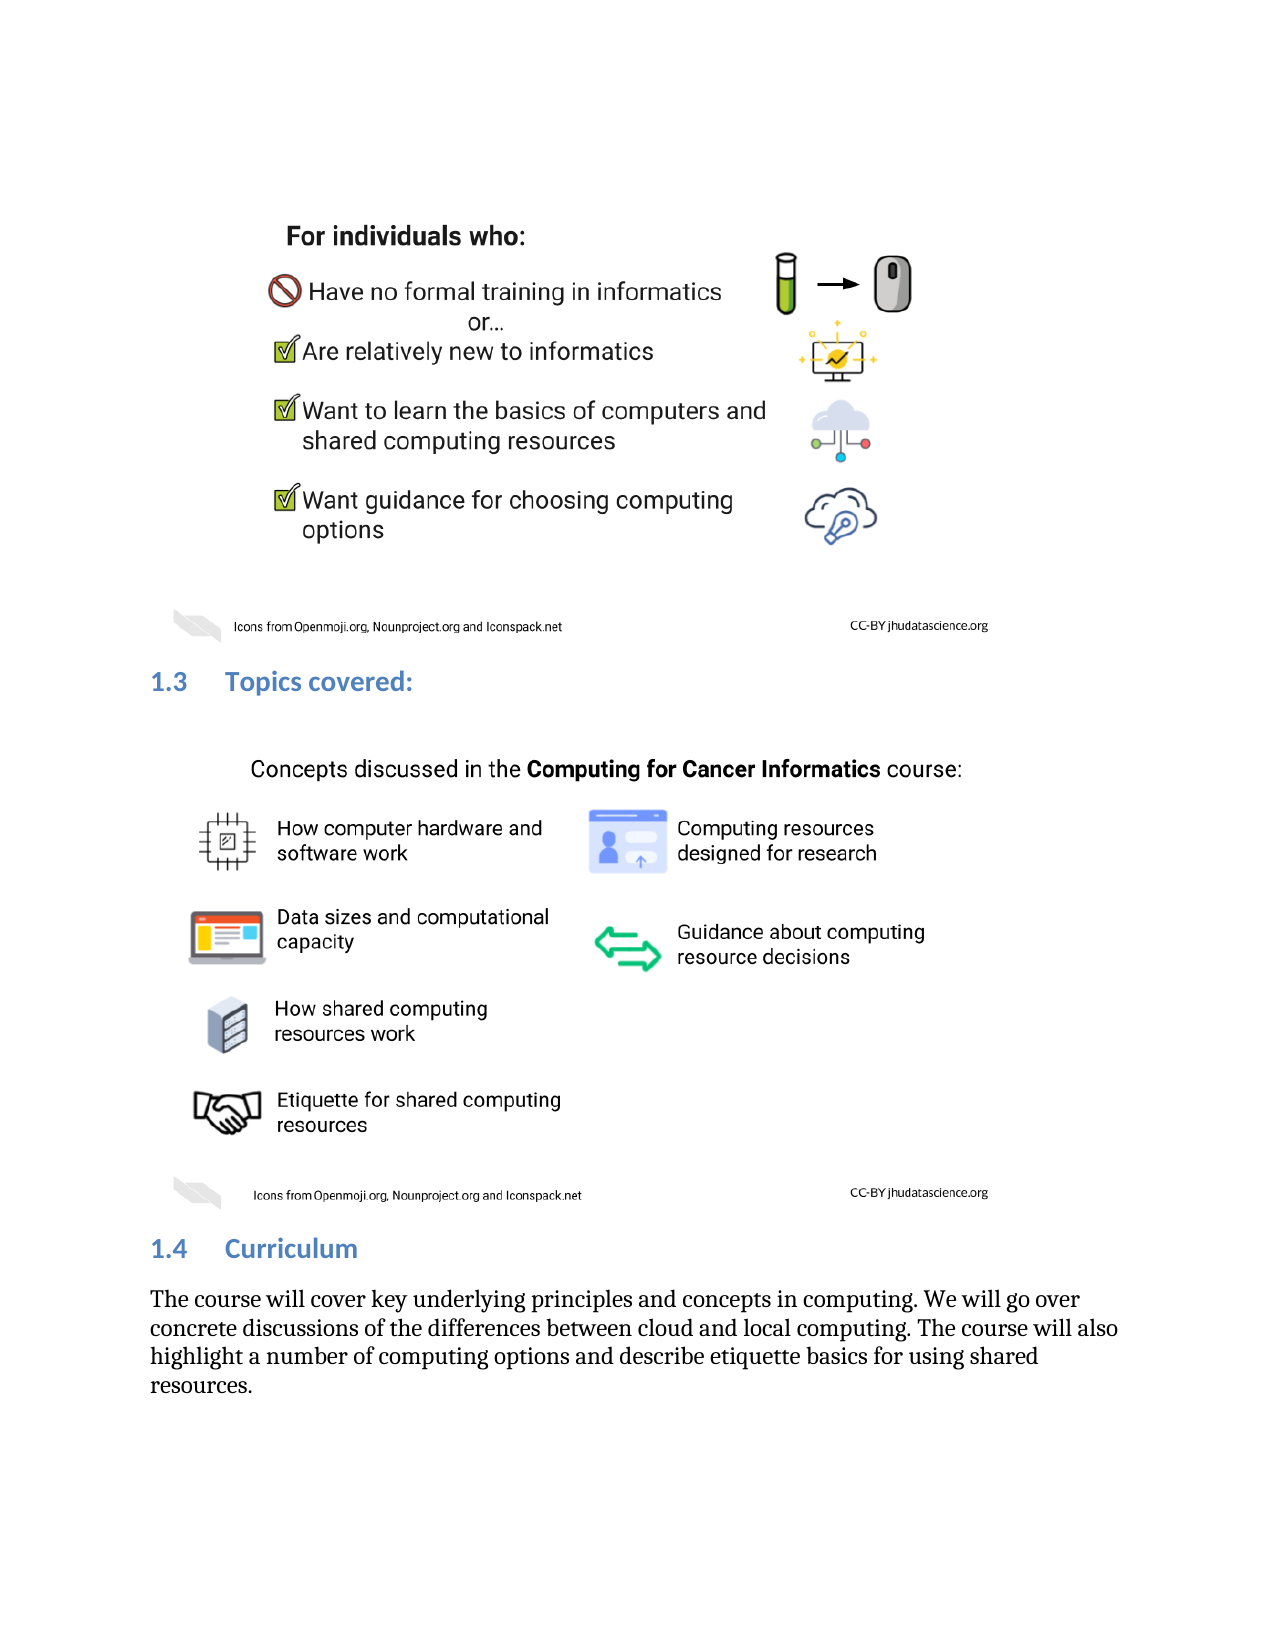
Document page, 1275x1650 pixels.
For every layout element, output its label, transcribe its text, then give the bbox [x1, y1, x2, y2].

picture [168, 717, 1044, 1210]
subtitle 1.3 Topics covered: [150, 663, 1125, 699]
subtitle 1.4 Curriculum [150, 1230, 1125, 1266]
text The course will cover key underlying principles and concepts in computing. We will go over concrete discussions of the differences between cloud and local computing. The course will also highlight a number of computing options and describe etiquette basics for using shared resources. [150, 1285, 1125, 1400]
picture [168, 150, 1044, 643]
